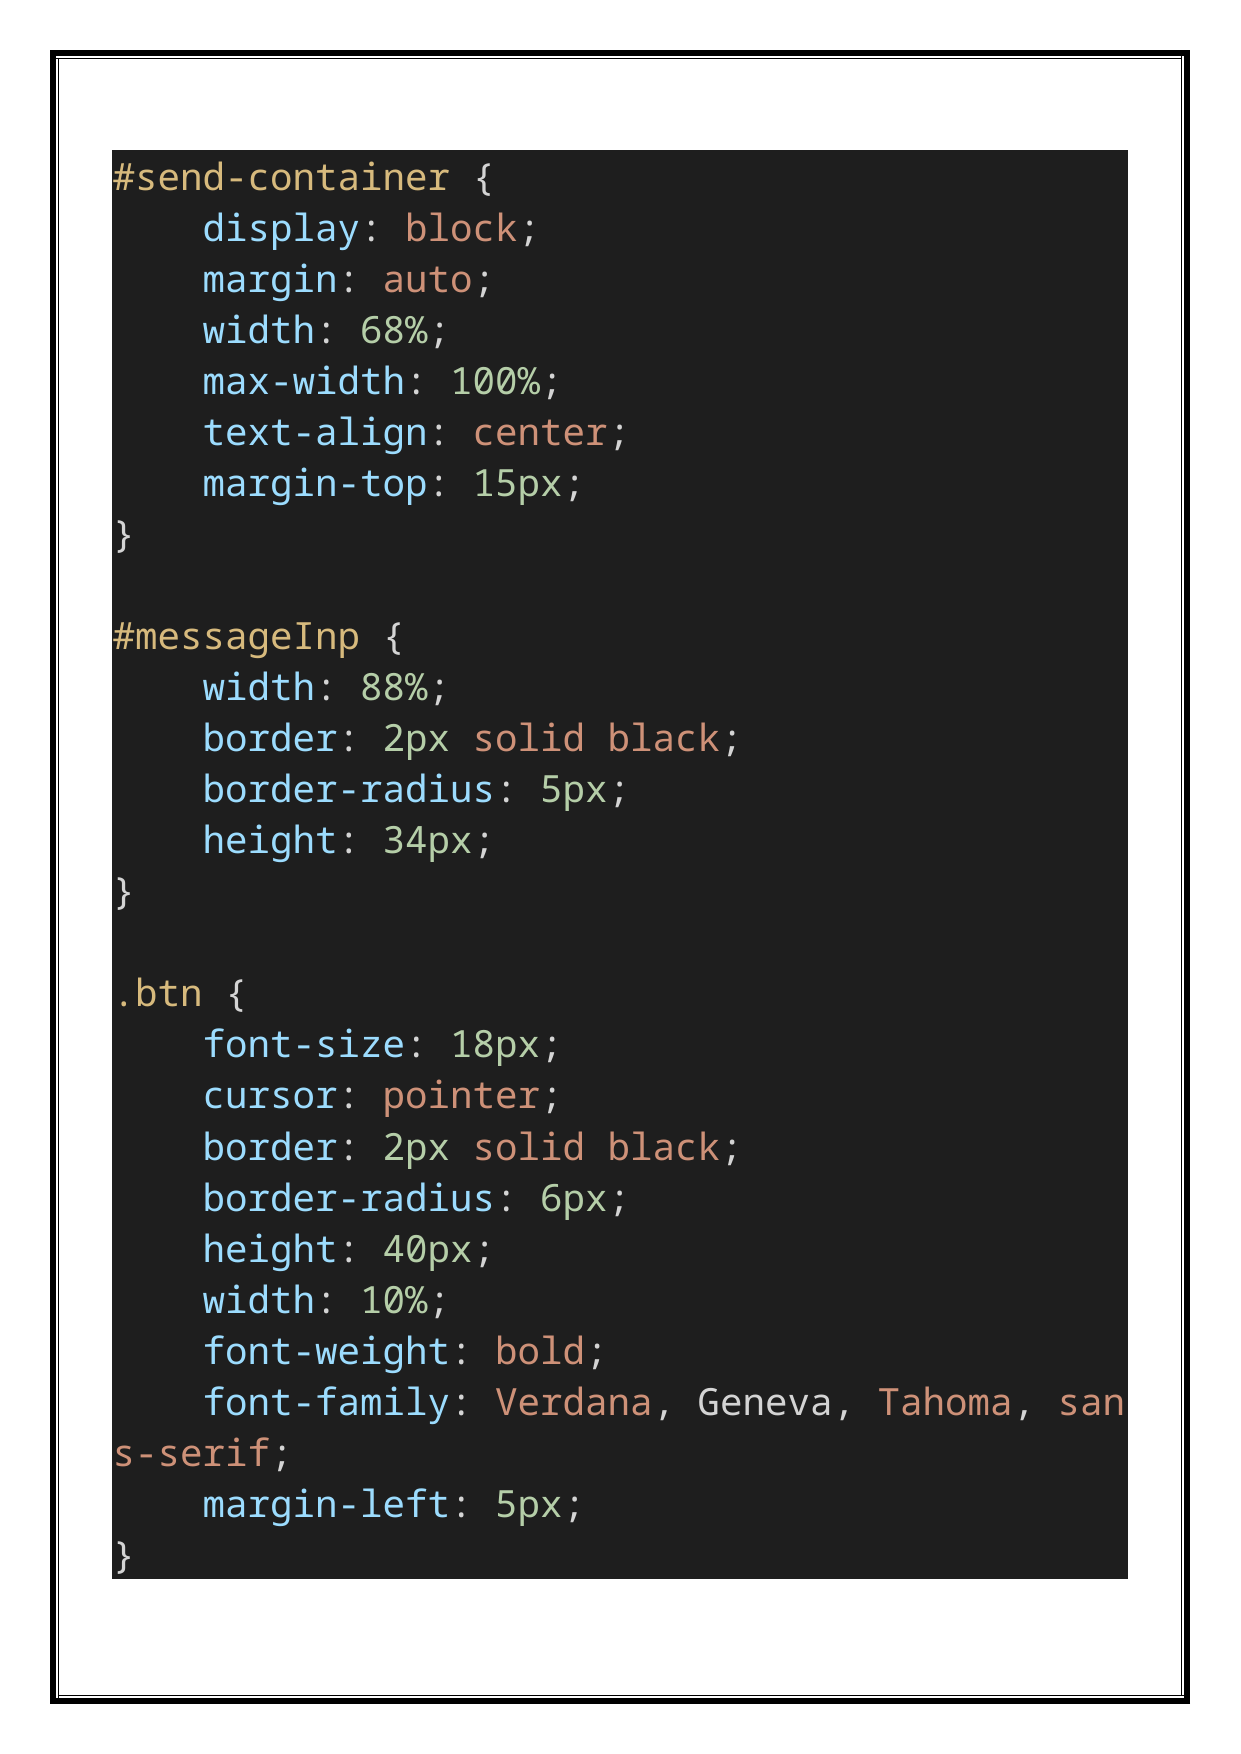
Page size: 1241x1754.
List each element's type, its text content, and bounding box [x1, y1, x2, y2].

text border: 2px solid black; [112, 711, 1128, 762]
text border: 2px solid black; [112, 1120, 1128, 1171]
text width: 68%; [112, 303, 1128, 354]
text border-radius: 6px; [112, 1171, 1128, 1222]
text } [112, 507, 1128, 558]
text max-width: 100%; [112, 354, 1128, 405]
text display: block; [112, 201, 1128, 252]
text margin: auto; [112, 252, 1128, 303]
text #send-container { [112, 150, 1128, 201]
text border-radius: 5px; [112, 762, 1128, 813]
text text-align: center; [112, 405, 1128, 456]
text height: 40px; [112, 1222, 1128, 1273]
text width: 88%; [112, 660, 1128, 711]
text font-weight: bold; [112, 1324, 1128, 1375]
text margin-left: 5px; [112, 1477, 1128, 1528]
text height: 34px; [112, 813, 1128, 864]
text font-size: 18px; [112, 1018, 1128, 1069]
text cursor: pointer; [112, 1069, 1128, 1120]
text #messageInp { [112, 609, 1128, 660]
text font-family: Verdana, Geneva, Tahoma, sans-serif; [112, 1375, 1128, 1477]
text width: 10%; [112, 1273, 1128, 1324]
text margin-top: 15px; [112, 456, 1128, 507]
text .btn { [112, 967, 1128, 1018]
text } [112, 864, 1128, 916]
text } [112, 1528, 1128, 1579]
